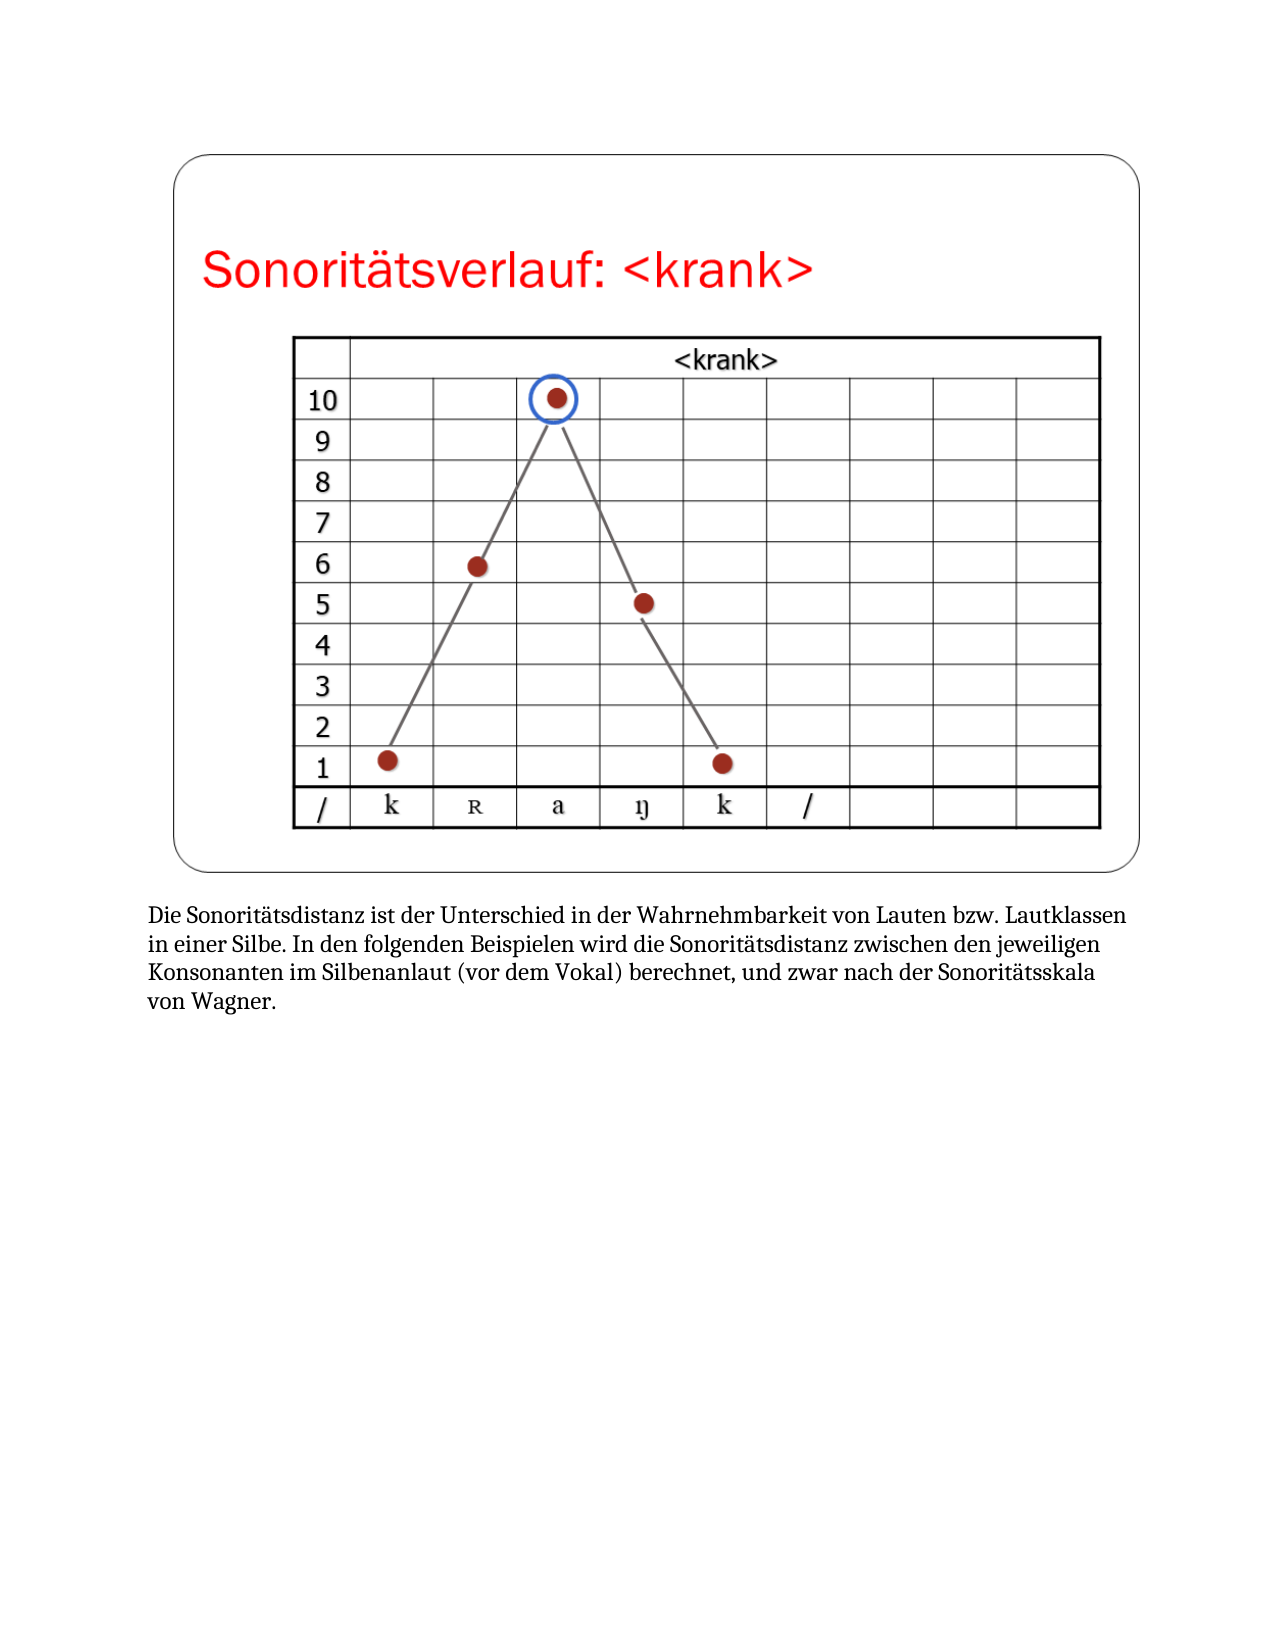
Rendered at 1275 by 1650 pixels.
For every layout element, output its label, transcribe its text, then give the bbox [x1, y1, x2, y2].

picture [166, 147, 1146, 882]
text Die Sonoritätsdistanz ist der Unterschied in der Wahrnehmbarkeit von Lauten bzw. Lautklassen in einer Silbe. In den folgenden Beispielen wird die Sonoritätsdistanz zwischen den jeweiligen Konsonanten im Silbenanlaut (vor dem Vokal) berechnet, und zwar nach der Sonoritätsskala von Wagner. [148, 901, 1127, 1016]
